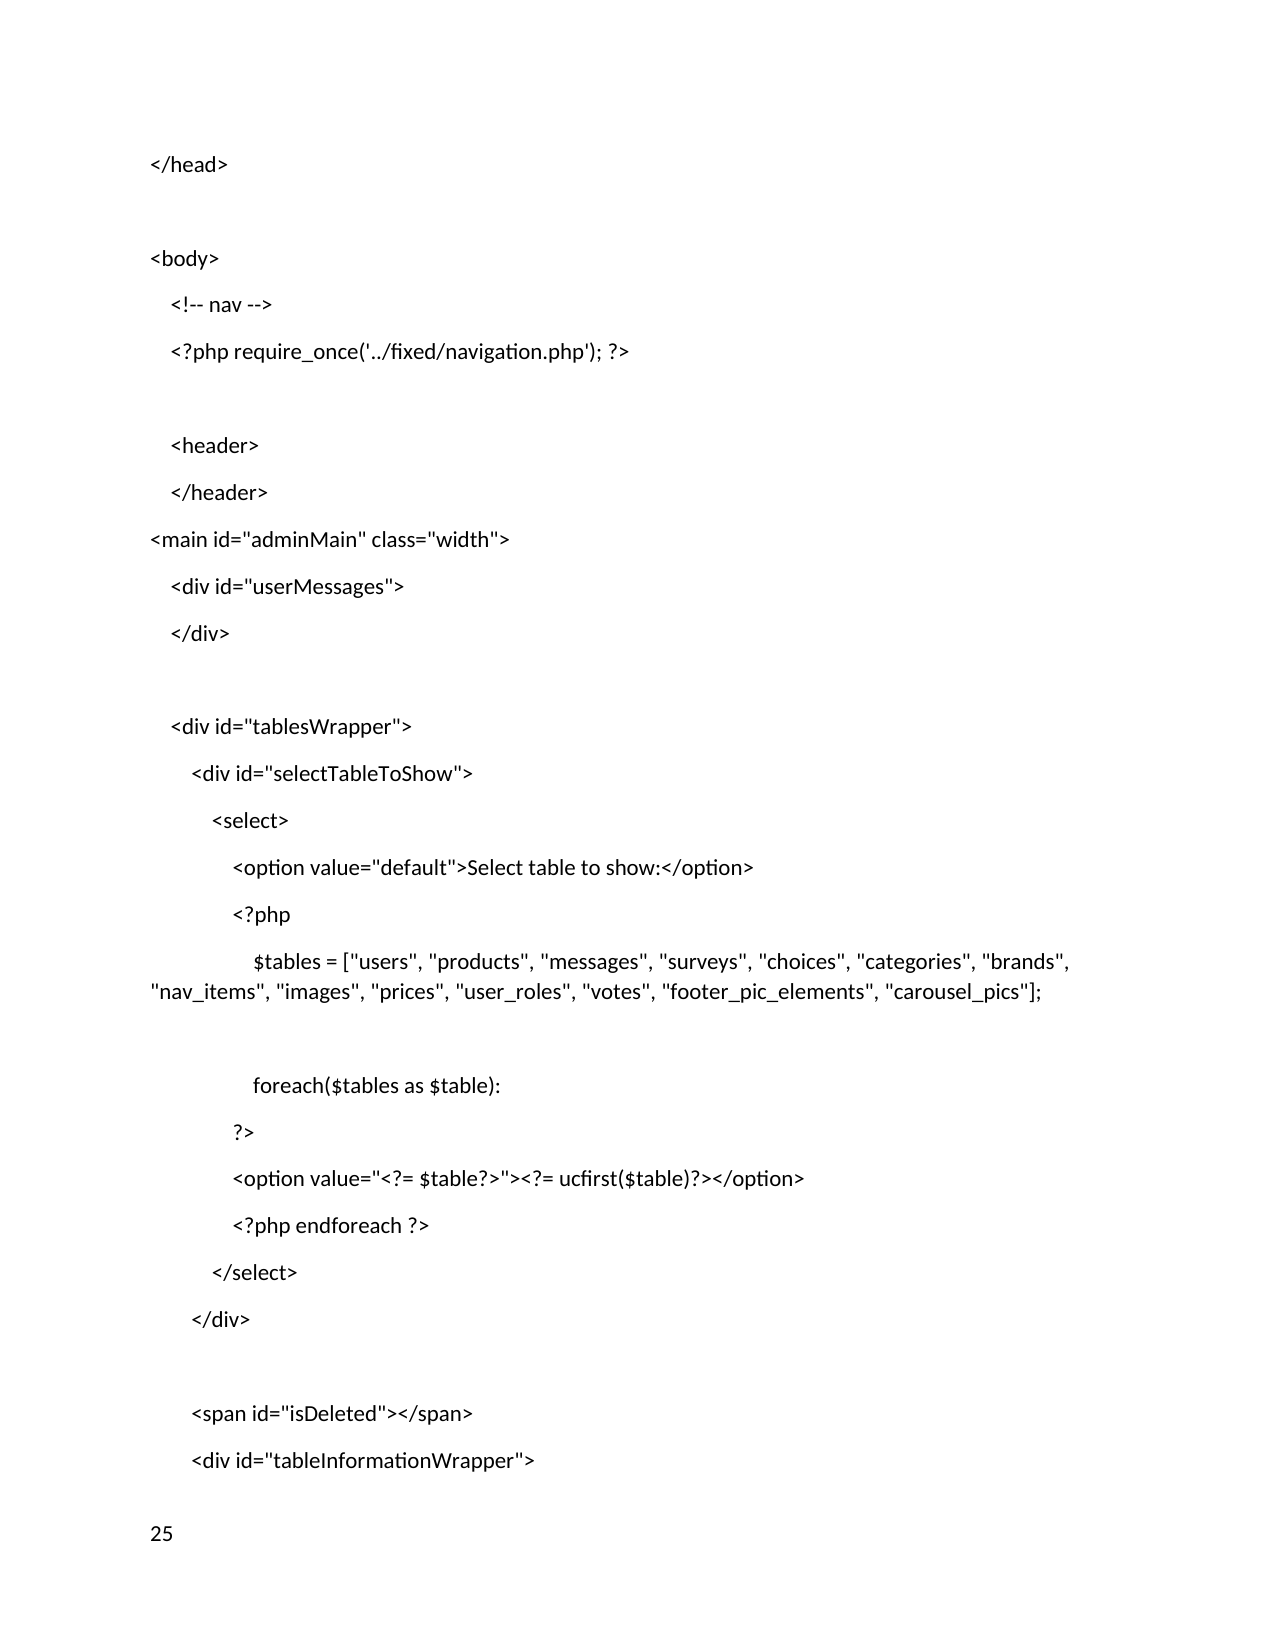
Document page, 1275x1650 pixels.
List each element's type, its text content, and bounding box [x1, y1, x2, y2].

text </header> [150, 478, 1125, 506]
text <main id="adminMain" class="width"> [150, 525, 1125, 553]
text $tables = ["users", "products", "messages", "surveys", "choices", "categories", "brands", "nav_items", "images", "prices", "user_roles", "votes", "footer_pic_elements", "carousel_pics"]; [150, 947, 1125, 1005]
text foreach($tables as $table): [150, 1071, 1125, 1099]
text </select> [150, 1258, 1125, 1286]
text </head> [150, 150, 1125, 178]
text ?> [150, 1118, 1125, 1146]
text <?php require_once('../fixed/navigation.php'); ?> [150, 337, 1125, 366]
text <select> [150, 806, 1125, 834]
text <!-- nav --> [150, 291, 1125, 319]
text <option value="default">Select table to show:</option> [150, 853, 1125, 881]
text <div id="tablesWrapper"> [150, 712, 1125, 741]
text </div> [150, 619, 1125, 647]
text <option value="<?= $table?>"><?= ucfirst($table)?></option> [150, 1164, 1125, 1193]
text <body> [150, 244, 1125, 272]
text <header> [150, 431, 1125, 459]
text </div> [150, 1305, 1125, 1333]
text <span id="isDeleted"></span> [150, 1399, 1125, 1427]
text <div id="selectTableToShow"> [150, 759, 1125, 787]
text <div id="userMessages"> [150, 572, 1125, 600]
text <?php [150, 900, 1125, 928]
text <div id="tableInformationWrapper"> [150, 1446, 1125, 1474]
text <?php endforeach ?> [150, 1211, 1125, 1239]
